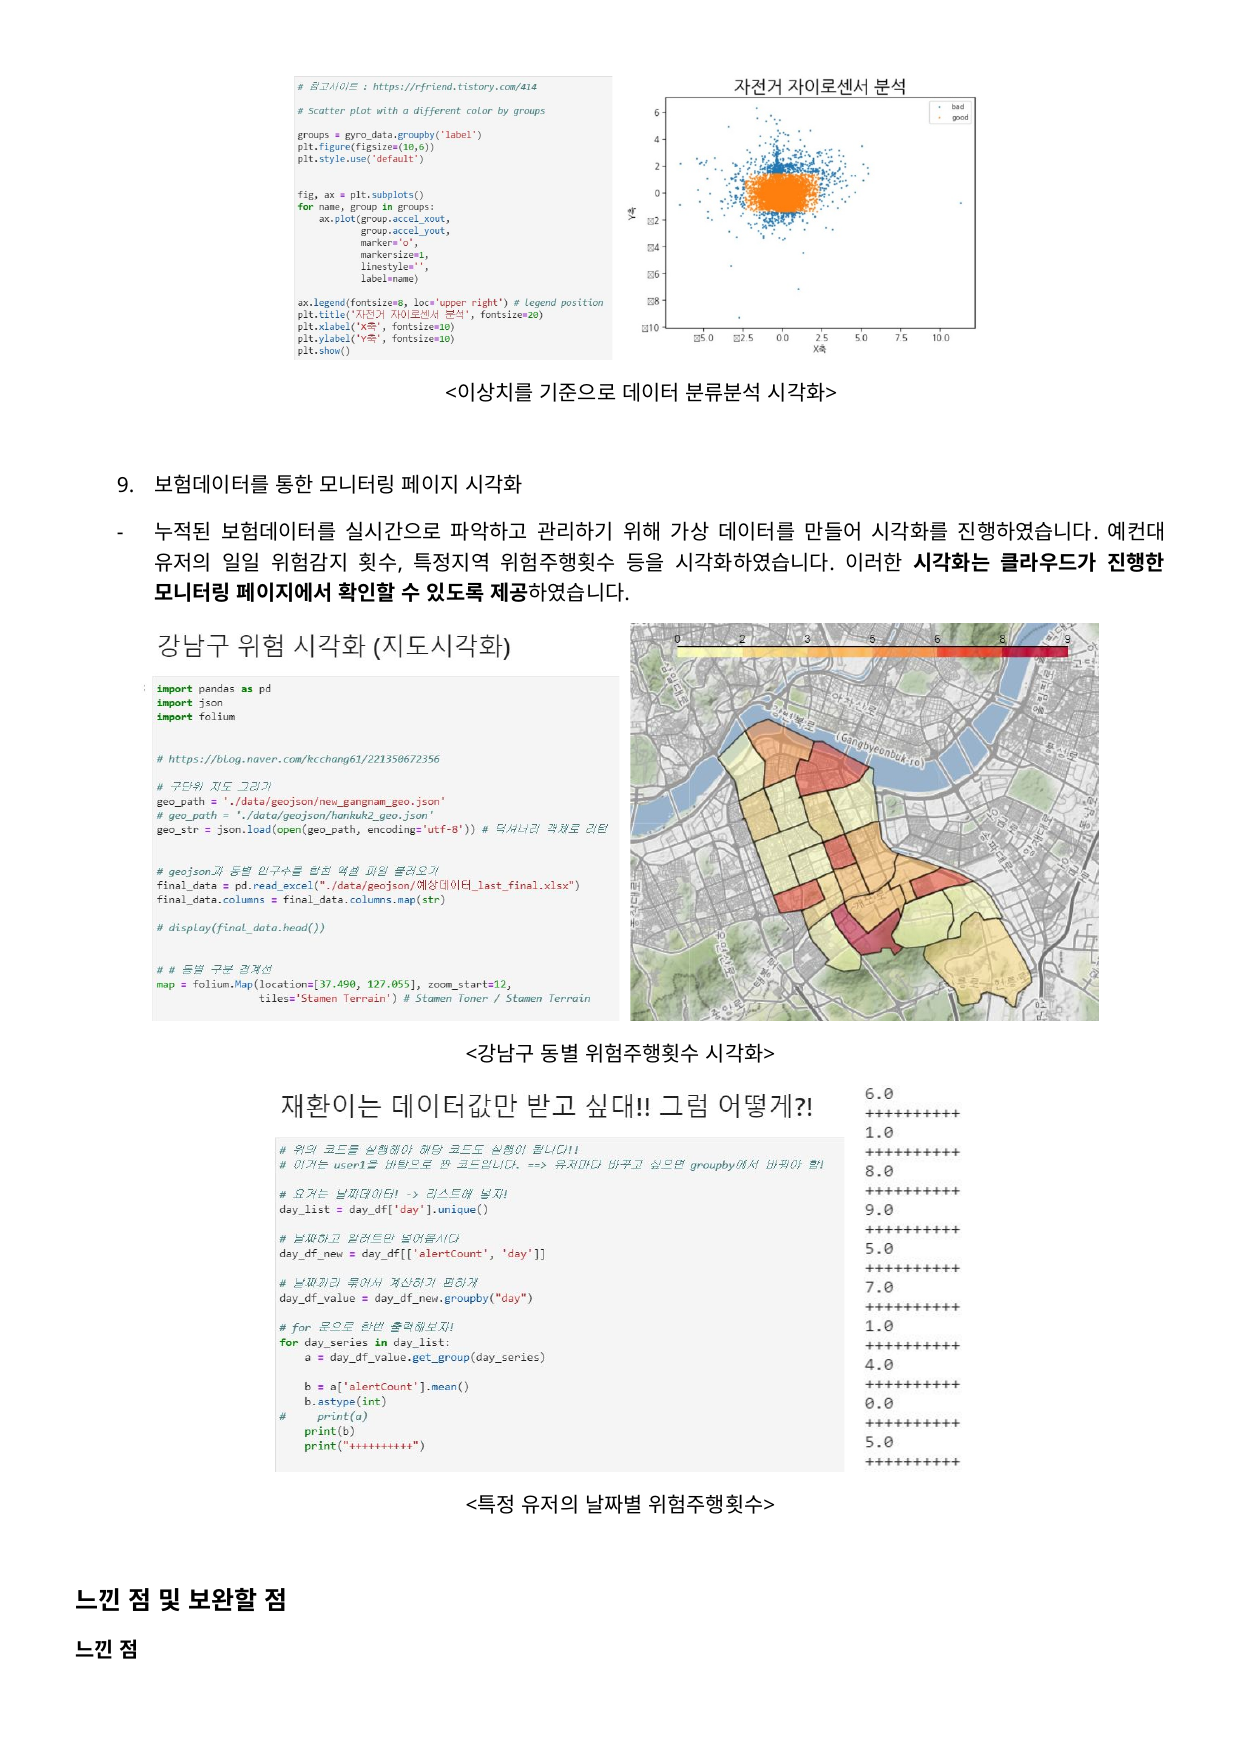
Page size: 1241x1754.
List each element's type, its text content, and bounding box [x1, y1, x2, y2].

picture [268, 1084, 845, 1472]
list 누적된 보험데이터를 실시간으로 파악하고 관리하기 위해 가상 데이터를 만들어 시각화를 진행하였습니다. 예컨대 유저의 일일 위험감지 횟수, 특정지역 위험주행횟수 등을 시각화하였습니다. 이러한 시각화는 클라우드가 진행한 모니터링 페이지에서 확인할 수 있도록 제공하였습니다. [117, 516, 1165, 607]
text <특정 유저의 날짜별 위험주행횟수> [75, 1488, 1165, 1519]
text 느낀 점 및 보완할 점 [75, 1581, 1165, 1617]
picture [623, 75, 988, 360]
list 보험데이터를 통한 모니터링 페이지 시각화 [117, 469, 1165, 499]
text <이상치를 기준으로 데이터 분류분석 시각화> [117, 377, 1165, 407]
picture [141, 627, 620, 1021]
picture [855, 1085, 972, 1472]
picture [293, 76, 613, 360]
text <강남구 동별 위험주행횟수 시각화> [75, 1037, 1165, 1068]
text 느낀 점 [75, 1633, 1165, 1664]
picture [630, 623, 1099, 1021]
